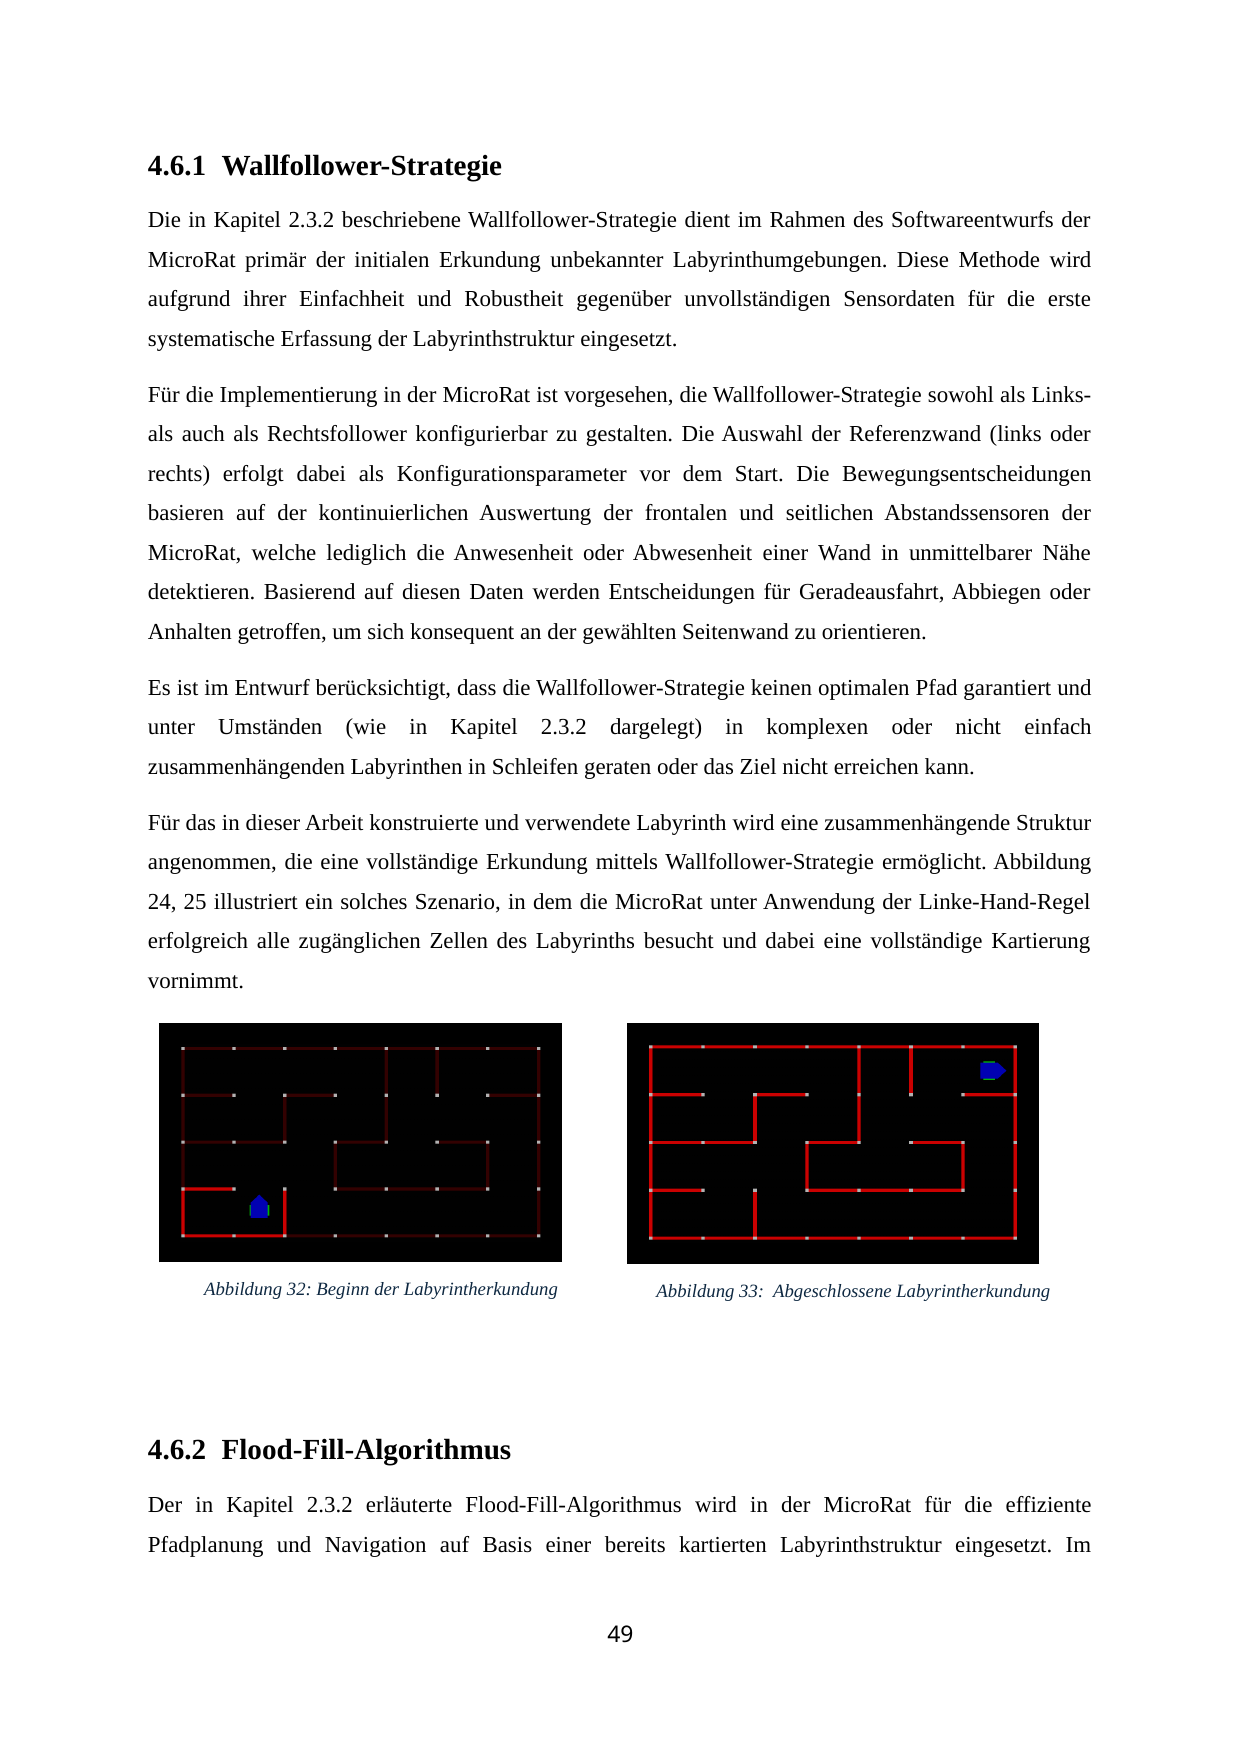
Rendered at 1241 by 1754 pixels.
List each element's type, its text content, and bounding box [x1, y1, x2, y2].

table_header Abbildung 33: Abgeschlossene Labyrintherkundung [616, 1023, 1093, 1376]
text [148, 1491, 1093, 1557]
picture [180, 1044, 541, 1242]
text Für die Implementierung in der MicroRat ist vorgesehen, die Wallfollower-Strategie sowohl als Links- als auch als Rechtsfollower konfigurierbar zu gestalten. Die Auswahl der Referenzwand (links oder rechts) erfolgt dabei als Konfigurationsparameter vor dem Start. Die Bewegungsentscheidungen basieren auf der kontinuierlichen Auswertung der frontalen und seitlichen Abstandssensoren der MicroRat, welche lediglich die Anwesenheit oder Abwesenheit einer Wand in unmittelbarer Nähe detektieren. Basierend auf diesen Daten werden Entscheidungen für Geradeausfahrt, Abbiegen oder Anhalten getroffen, um sich konsequent an der gewählten Seitenwand zu orientieren. [148, 381, 1093, 644]
table_header Abbildung 32: Beginn der Labyrintherkundung [148, 1023, 616, 1376]
subtitle 4.6.2 Flood-Fill-Algorithmus [148, 1432, 1093, 1466]
text Es ist im Entwurf berücksichtigt, dass die Wallfollower-Strategie keinen optimalen Pfad garantiert und unter Umständen (wie in Kapitel 2.3.2 dargelegt) in komplexen oder nicht einfach zusammenhängenden Labyrinthen in Schleifen geraten oder das Ziel nicht erreichen kann. [148, 674, 1093, 779]
subtitle 4.6.1 Wallfollower-Strategie [148, 148, 1093, 181]
text Für das in dieser Arbeit konstruierte und verwendete Labyrinth wird eine zusammenhängende Struktur angenommen, die eine vollständige Erkundung mittels Wallfollower-Strategie ermöglicht. Abbildung 24, 25 illustriert ein solches Szenario, in dem die MicroRat unter Anwendung der Linke-Hand-Regel erfolgreich alle zugänglichen Zellen des Labyrinths besucht und dabei eine vollständige Kartierung vornimmt. [148, 809, 1093, 993]
picture [648, 1044, 1018, 1243]
text Die in Kapitel 2.3.2 beschriebene Wallfollower-Strategie dient im Rahmen des Softwareentwurfs der MicroRat primär der initialen Erkundung unbekannter Labyrinthumgebungen. Diese Methode wird aufgrund ihrer Einfachheit und Robustheit gegenüber unvollständigen Sensordaten für die erste systematische Erfassung der Labyrinthstruktur eingesetzt. [148, 206, 1093, 351]
